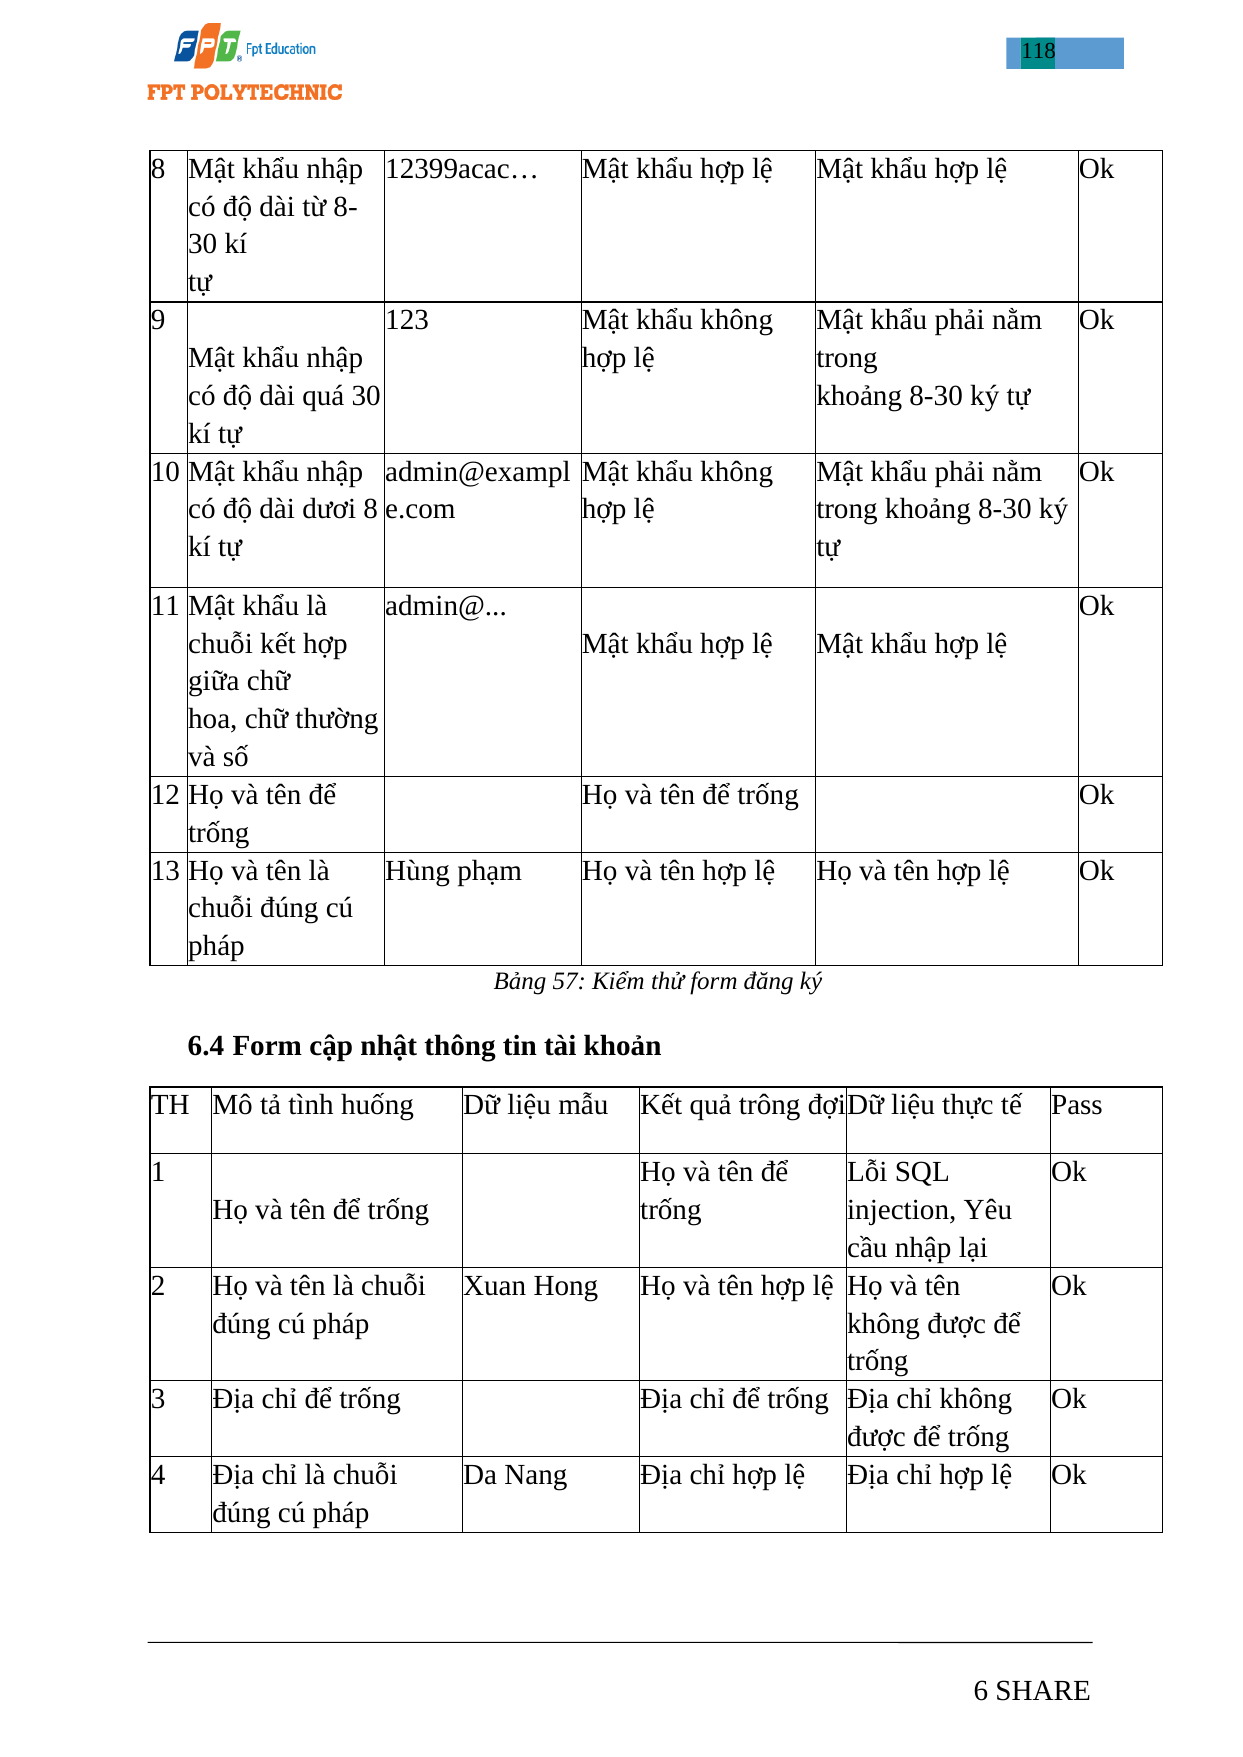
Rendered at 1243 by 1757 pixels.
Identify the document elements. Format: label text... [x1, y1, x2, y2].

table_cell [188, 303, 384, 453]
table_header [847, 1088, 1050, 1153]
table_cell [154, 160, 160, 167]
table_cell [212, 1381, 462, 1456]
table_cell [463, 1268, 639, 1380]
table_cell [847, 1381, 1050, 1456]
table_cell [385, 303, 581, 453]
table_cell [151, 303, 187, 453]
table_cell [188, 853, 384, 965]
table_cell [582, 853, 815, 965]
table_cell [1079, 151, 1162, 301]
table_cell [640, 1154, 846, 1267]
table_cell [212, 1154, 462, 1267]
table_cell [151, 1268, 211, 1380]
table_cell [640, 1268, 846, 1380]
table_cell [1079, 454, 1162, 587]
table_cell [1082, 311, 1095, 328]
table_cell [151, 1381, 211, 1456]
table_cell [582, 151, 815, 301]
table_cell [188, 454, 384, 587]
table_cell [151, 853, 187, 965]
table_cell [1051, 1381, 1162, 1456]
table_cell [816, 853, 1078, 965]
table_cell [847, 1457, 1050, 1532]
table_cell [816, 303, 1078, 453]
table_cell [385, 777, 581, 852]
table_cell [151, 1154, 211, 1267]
picture [147, 23, 342, 100]
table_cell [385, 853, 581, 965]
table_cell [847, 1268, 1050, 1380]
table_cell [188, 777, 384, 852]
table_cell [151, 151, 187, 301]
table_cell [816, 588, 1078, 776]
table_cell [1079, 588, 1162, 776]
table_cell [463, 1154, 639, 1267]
subtitle Form cập nhật thông tin tài khoản [187, 1028, 1168, 1062]
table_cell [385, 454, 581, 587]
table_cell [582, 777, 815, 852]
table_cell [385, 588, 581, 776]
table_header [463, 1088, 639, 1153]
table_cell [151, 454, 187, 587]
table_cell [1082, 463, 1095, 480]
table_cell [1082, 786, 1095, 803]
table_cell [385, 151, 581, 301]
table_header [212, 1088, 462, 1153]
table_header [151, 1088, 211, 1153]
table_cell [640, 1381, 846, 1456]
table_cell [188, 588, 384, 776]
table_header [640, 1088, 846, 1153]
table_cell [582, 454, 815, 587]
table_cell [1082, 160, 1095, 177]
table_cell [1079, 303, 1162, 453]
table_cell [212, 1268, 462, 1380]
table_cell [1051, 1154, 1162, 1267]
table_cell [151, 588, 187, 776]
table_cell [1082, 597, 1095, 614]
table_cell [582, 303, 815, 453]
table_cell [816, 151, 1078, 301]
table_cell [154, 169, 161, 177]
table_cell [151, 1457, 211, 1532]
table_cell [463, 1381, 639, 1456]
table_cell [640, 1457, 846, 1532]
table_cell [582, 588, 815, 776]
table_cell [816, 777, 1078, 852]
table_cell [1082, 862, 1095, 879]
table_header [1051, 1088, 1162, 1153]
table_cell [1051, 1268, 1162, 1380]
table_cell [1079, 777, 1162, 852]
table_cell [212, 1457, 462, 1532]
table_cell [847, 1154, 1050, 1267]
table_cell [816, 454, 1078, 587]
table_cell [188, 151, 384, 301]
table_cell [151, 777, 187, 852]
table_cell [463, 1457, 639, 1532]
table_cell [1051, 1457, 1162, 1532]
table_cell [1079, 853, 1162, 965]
